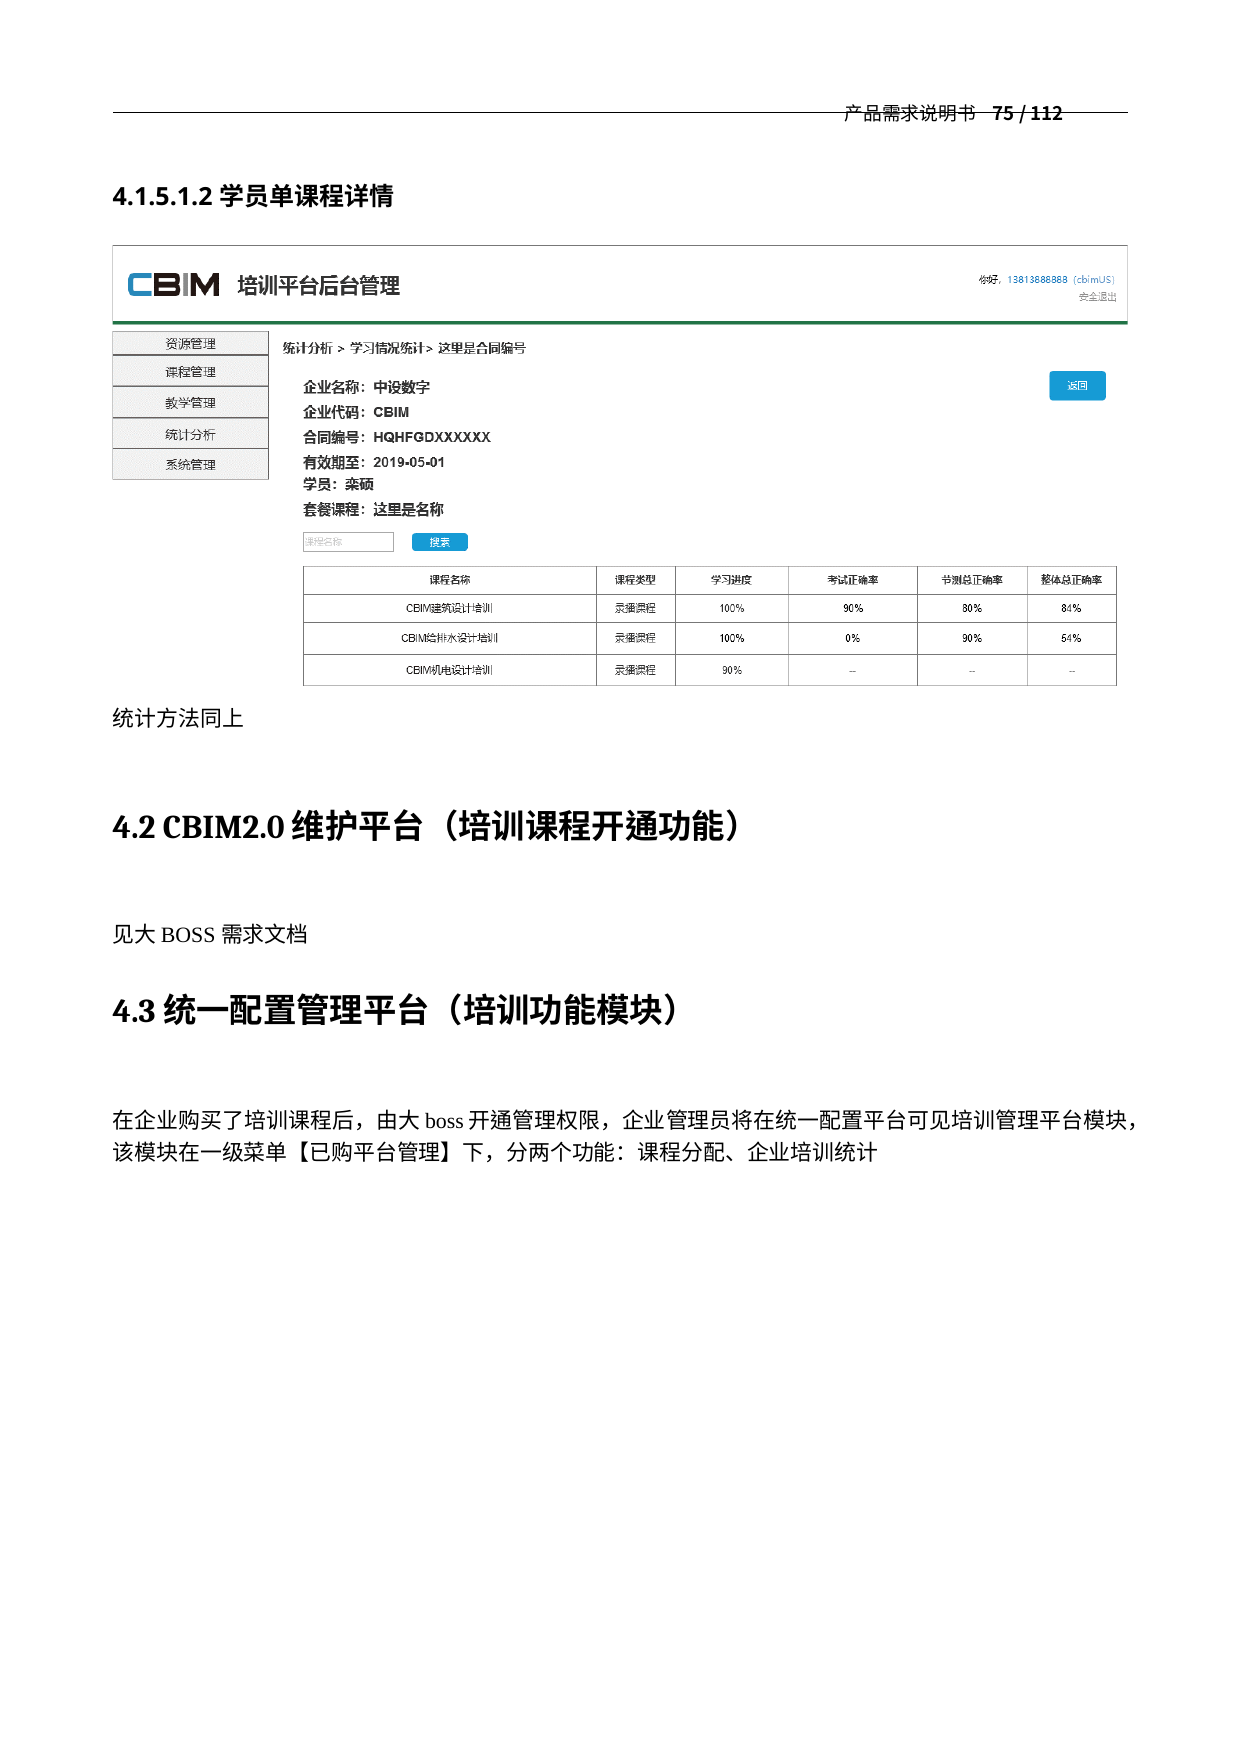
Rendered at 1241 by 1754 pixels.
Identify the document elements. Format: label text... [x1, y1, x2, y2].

subtitle 4.2 CBIM2.0维护平台（培训课程开通功能） [112, 793, 1128, 858]
text 在企业购买了培训课程后，由大boss开通管理权限，企业管理员将在统一配置平台可见培训管理平台模块，该模块在一级菜单【已购平台管理】下，分两个功能：课程分配、企业培训统计 [112, 1103, 1128, 1168]
picture [112, 245, 1128, 686]
subtitle 4.1.5.1.2 学员单课程详情 [112, 162, 1128, 227]
text 见大BOSS 需求文档 [112, 918, 1128, 950]
subtitle 4.3 统一配置管理平台（培训功能模块） [112, 977, 1128, 1042]
text 统计方法同上 [112, 701, 1128, 733]
